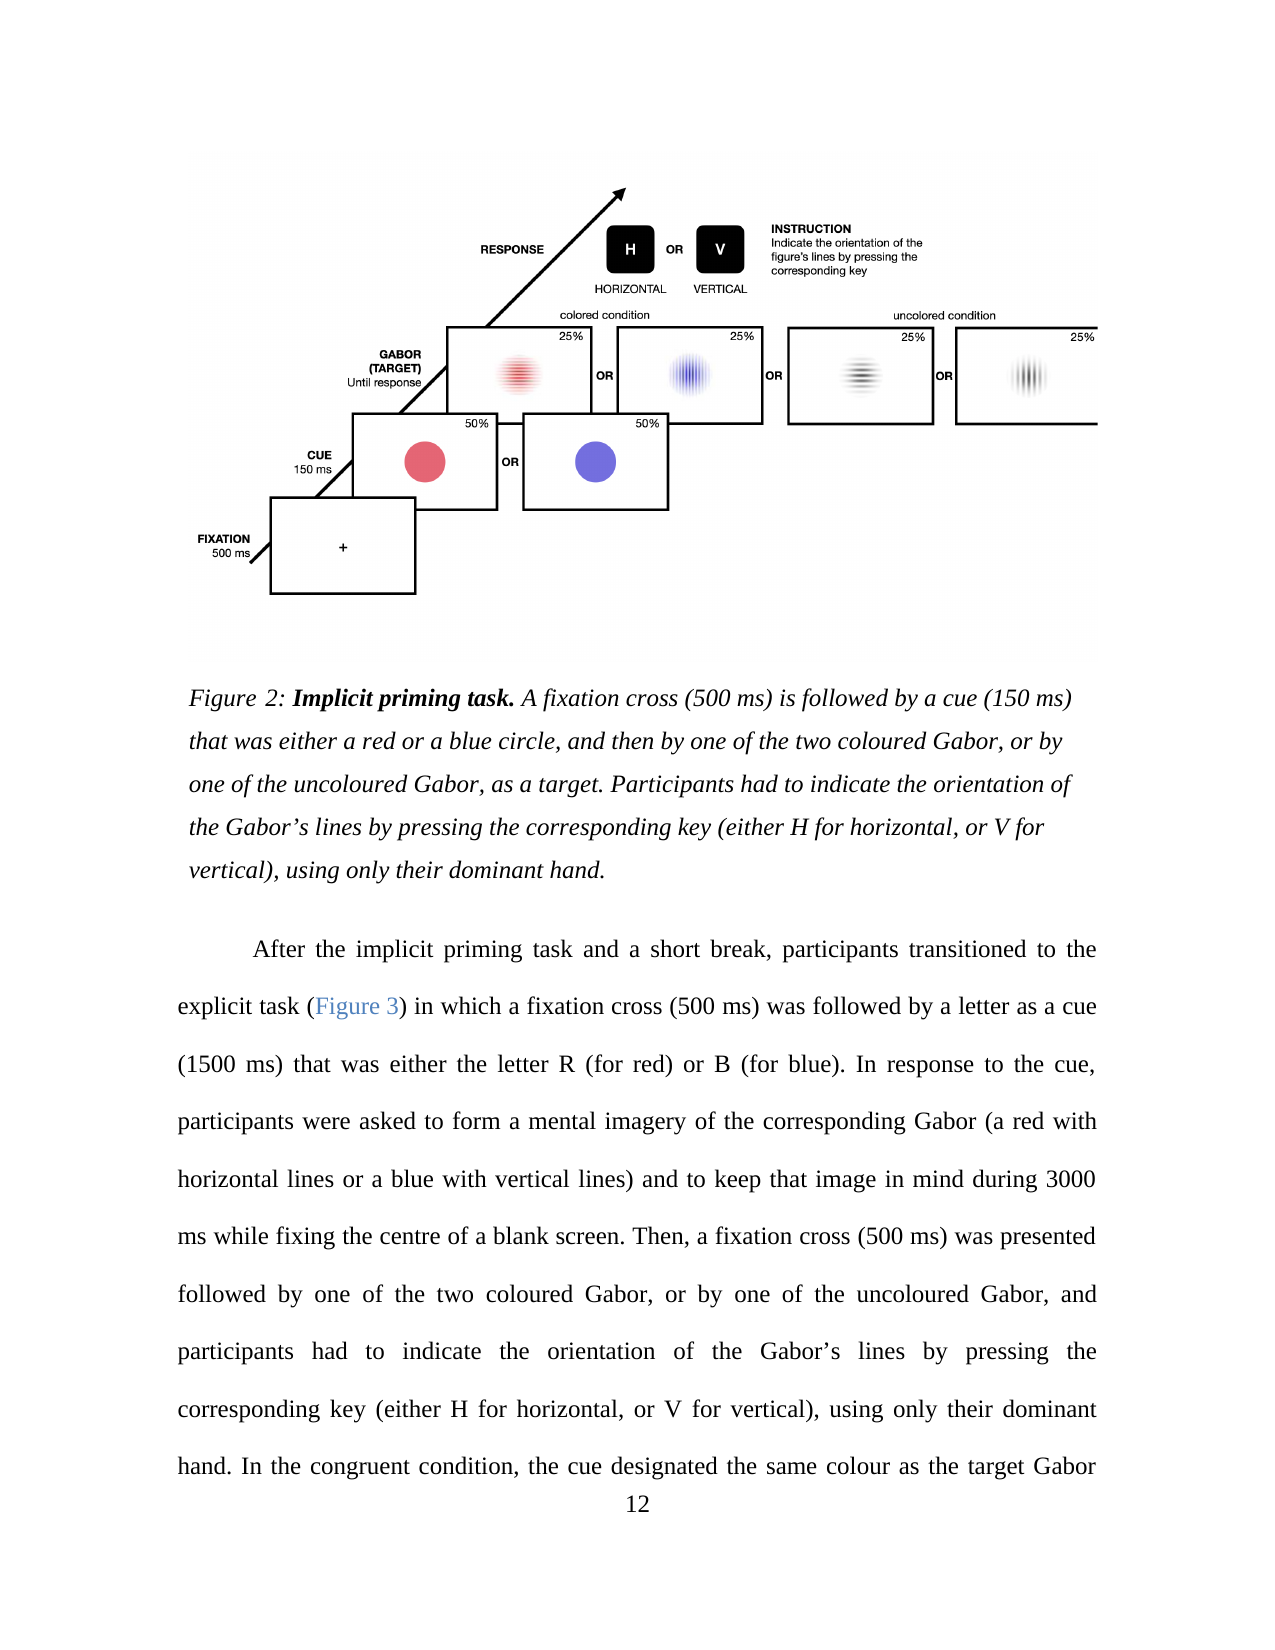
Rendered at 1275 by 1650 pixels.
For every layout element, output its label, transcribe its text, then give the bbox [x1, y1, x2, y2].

picture [188, 151, 1098, 662]
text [177, 934, 1098, 1480]
table_header Figure 2: Implicit priming task. A fixation cross (500 ms) is followed by a cue (150 ms) that was either a red or a blue circle, and then by one of the two coloured Gabor, or by one of the uncoloured Gabor, as a target. Participants had to indicate the orientation of the Gabor’s lines by pressing the corresponding key (either H for horizontal, or V for vertical), using only their dominant hand. [177, 148, 1098, 915]
